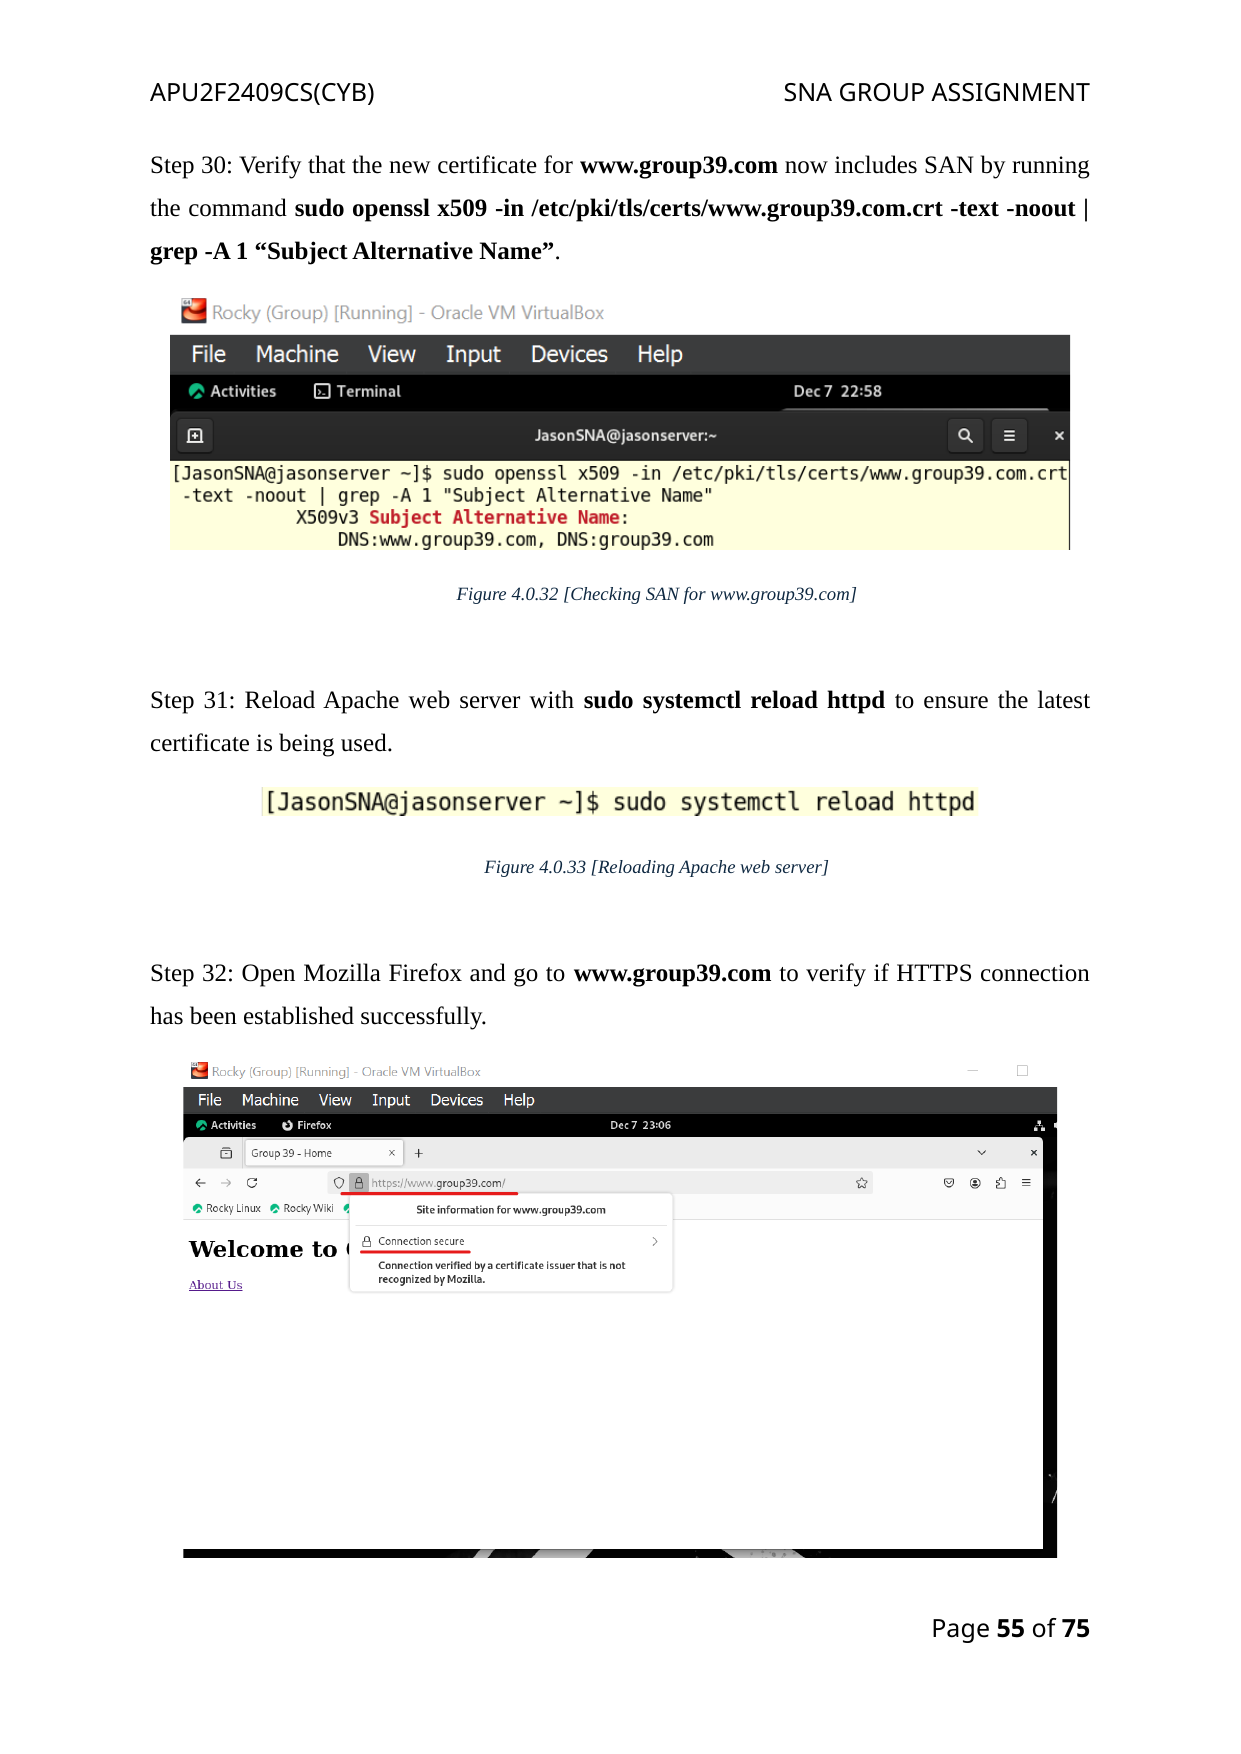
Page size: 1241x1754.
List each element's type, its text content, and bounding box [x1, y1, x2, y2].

picture [183, 1060, 1058, 1558]
text Step 31: Reload Apache web server with sudo systemctl reload httpd to ensure the latest certificate is being used. [150, 685, 1090, 757]
text Step 32: Open Mozilla Firefox and go to www.group39.com to verify if HTTPS connection has been established successfully. [150, 958, 1090, 1030]
picture [170, 296, 1071, 550]
text Step 30: Verify that the new certificate for www.group39.com now includes SAN by running the command sudo openssl x509 -in /etc/pki/tls/certs/www.group39.com.crt -text -noout | grep -A 1 “Subject Alternative Name”. [150, 150, 1090, 265]
text Figure 4.0.32 [Checking SAN for www.group39.com] [225, 583, 1090, 604]
text Figure 4.0.33 [Reloading Apache web server] [225, 856, 1090, 877]
picture [261, 787, 979, 816]
